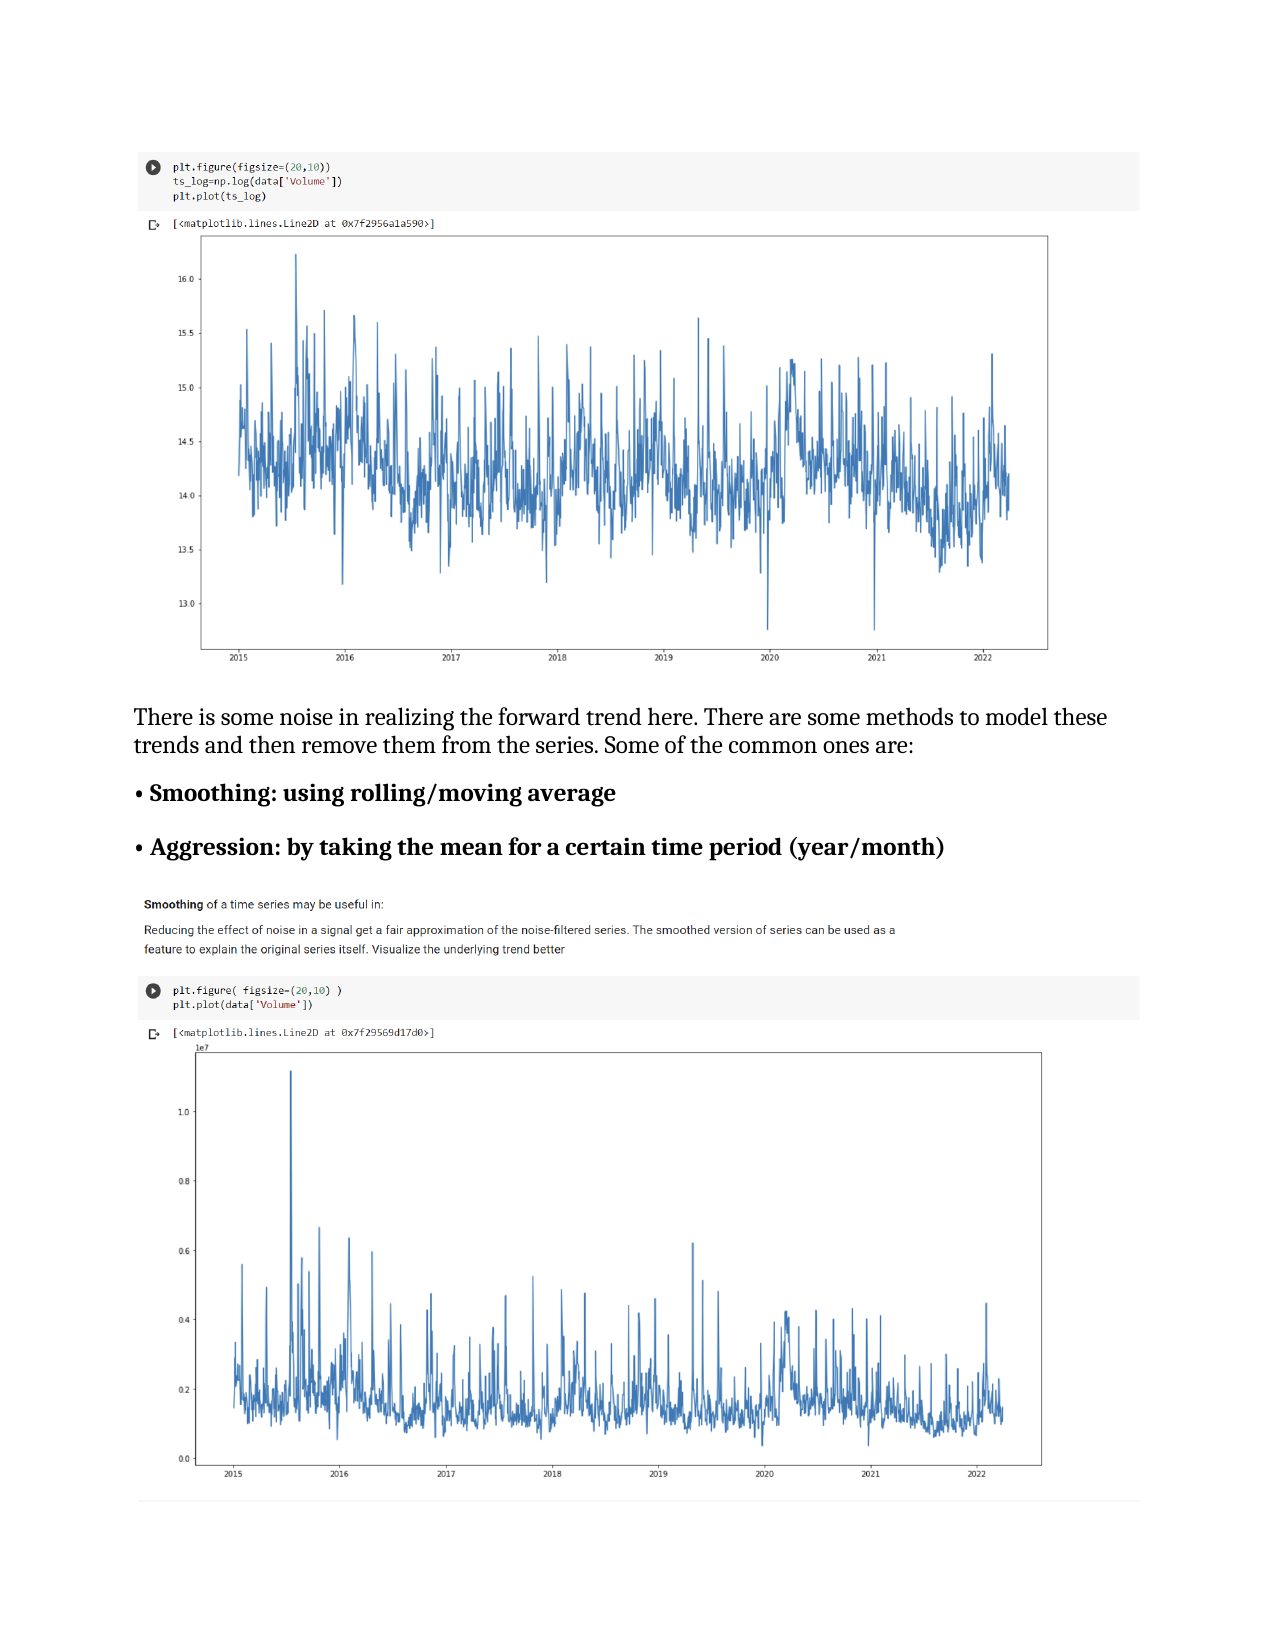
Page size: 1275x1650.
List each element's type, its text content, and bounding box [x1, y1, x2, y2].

picture [133, 141, 1140, 683]
picture [133, 886, 1140, 1502]
text • Aggression: by taking the mean for a certain time period (year/month) [133, 833, 1139, 861]
text • Smoothing: using rolling/moving average [133, 779, 1139, 808]
text There is some noise in realizing the forward trend here. There are some methods to model these trends and then remove them from the series. Some of the common ones are: [133, 703, 1139, 760]
